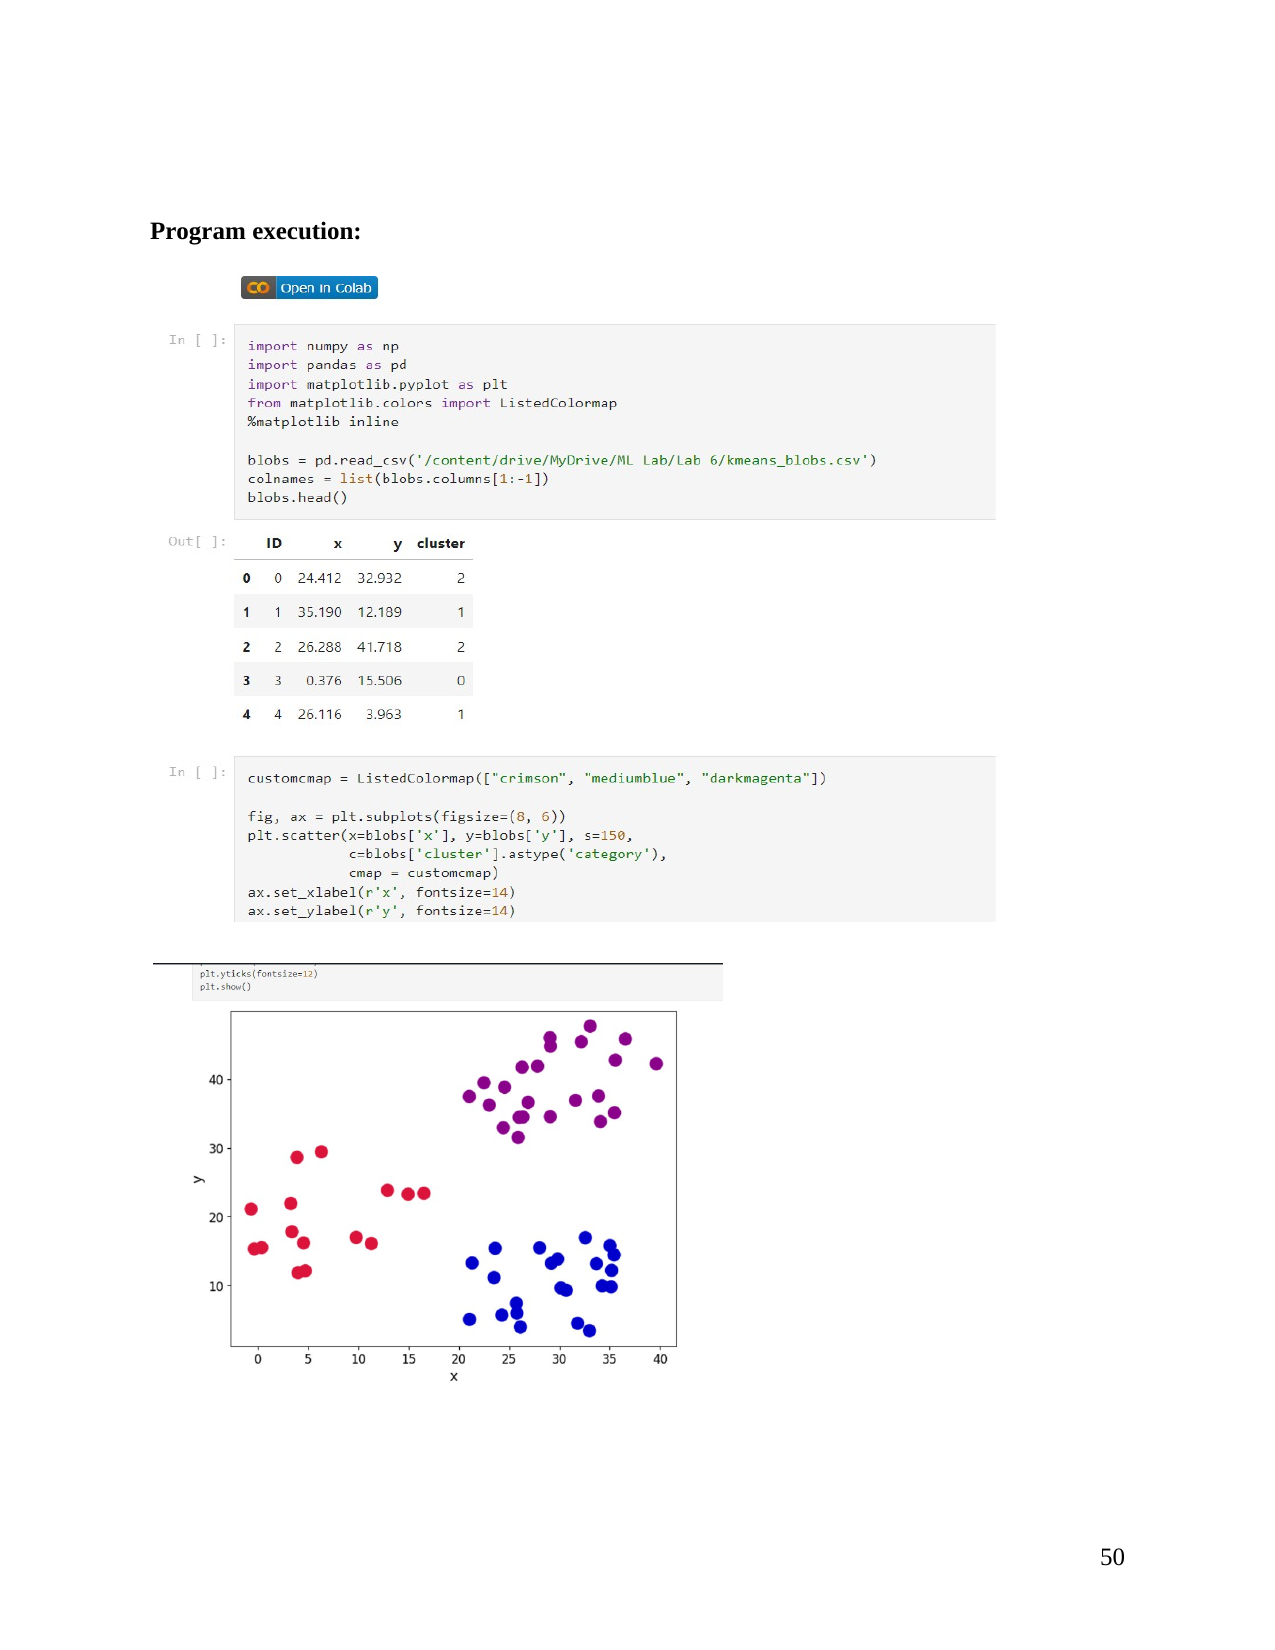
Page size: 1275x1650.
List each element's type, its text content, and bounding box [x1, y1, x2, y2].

picture [168, 276, 996, 922]
picture [153, 963, 723, 1381]
subtitle Program execution: [150, 216, 1142, 245]
